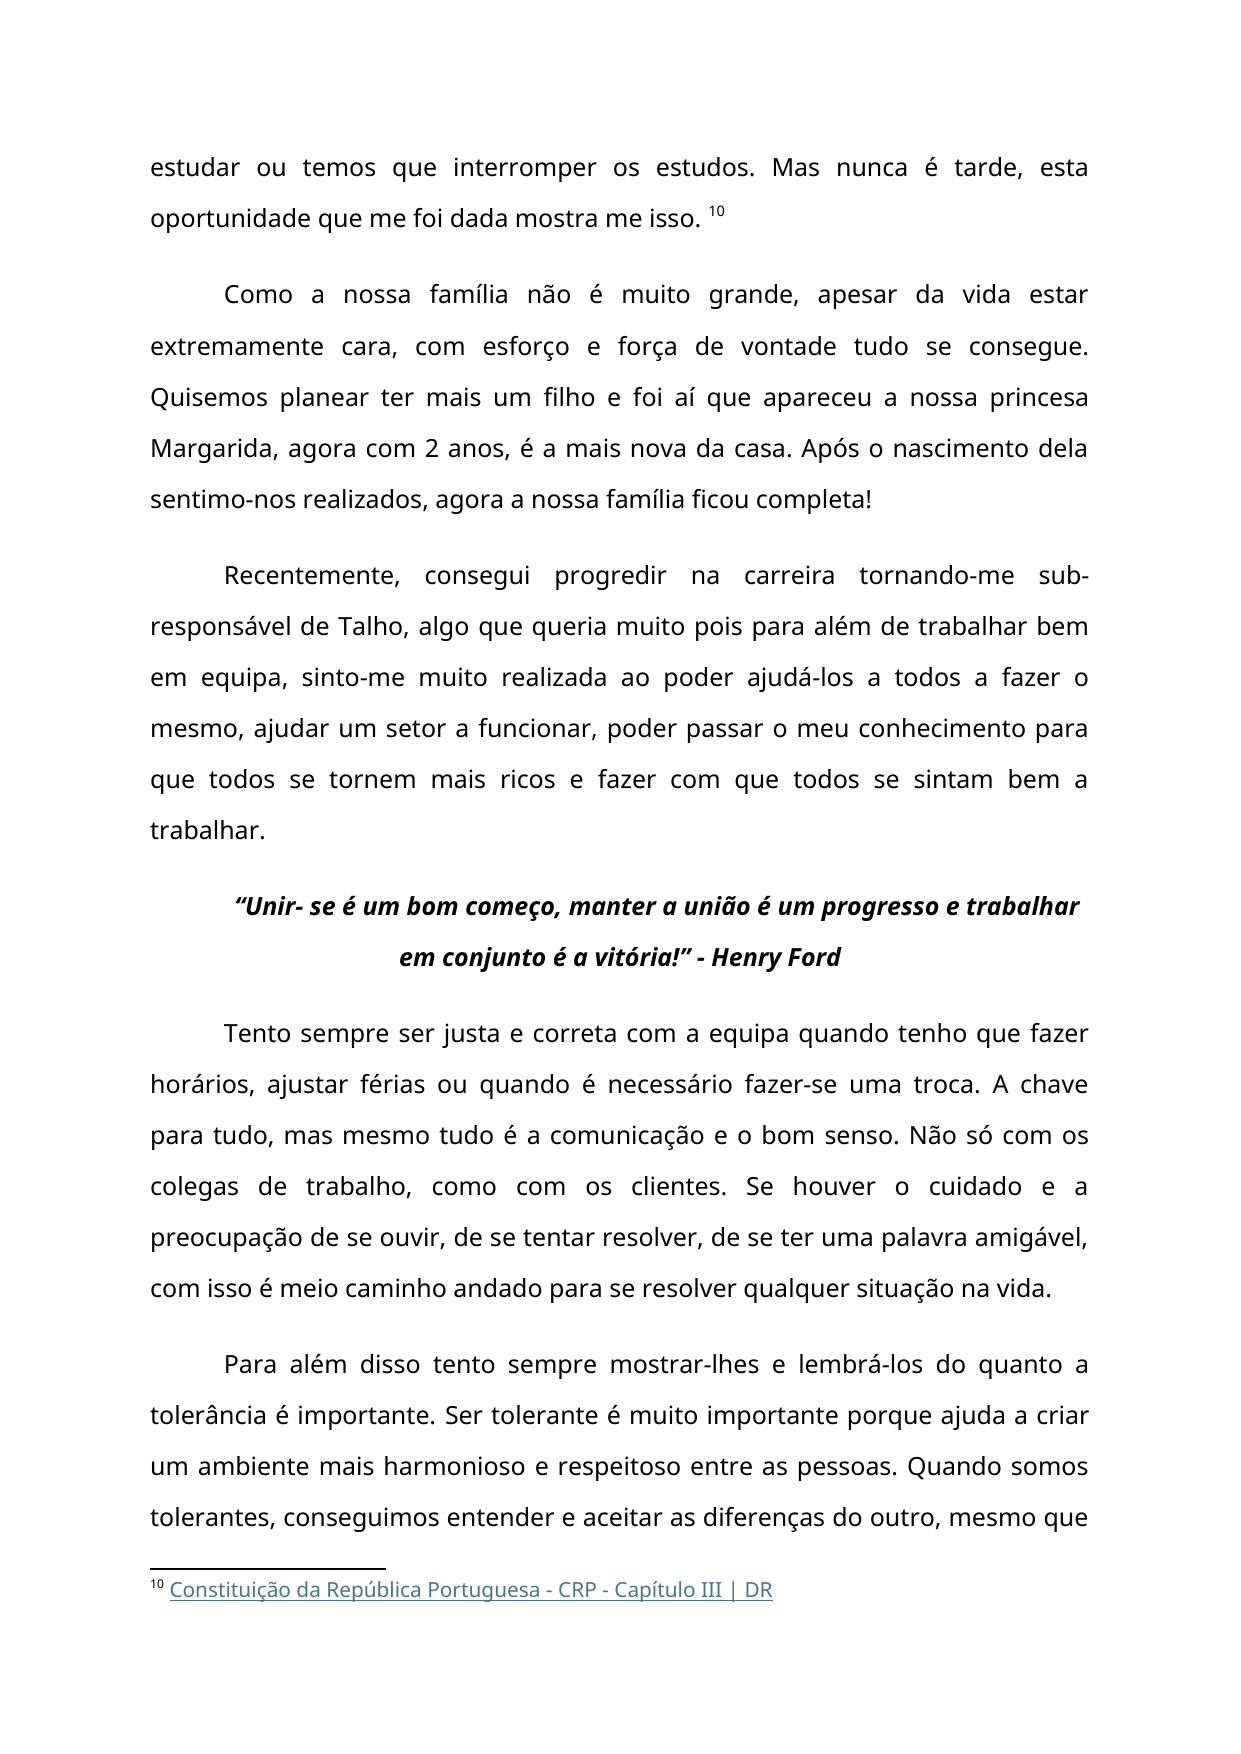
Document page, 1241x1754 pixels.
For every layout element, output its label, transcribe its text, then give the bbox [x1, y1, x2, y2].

text Recentemente, consegui progredir na carreira tornando-me sub-responsável de Talho, algo que queria muito pois para além de trabalhar bem em equipa, sinto-me muito realizada ao poder ajudá-los a todos a fazer o mesmo, ajudar um setor a funcionar, poder passar o meu conhecimento para que todos se tornem mais ricos e fazer com que todos se sintam bem a trabalhar. [150, 557, 1090, 847]
text “Unir- se é um bom começo, manter a união é um progresso e trabalhar em conjunto é a vitória!” - Henry Ford [150, 888, 1090, 974]
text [150, 1347, 1090, 1534]
text Como a nossa família não é muito grande, apesar da vida estar extremamente cara, com esforço e força de vontade tudo se consegue. Quisemos planear ter mais um filho e foi aí que apareceu a nossa princesa Margarida, agora com 2 anos, é a mais nova da casa. Após o nascimento dela sentimo-nos realizados, agora a nossa família ficou completa! [150, 277, 1090, 515]
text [150, 150, 1090, 235]
text Tento sempre ser justa e correta com a equipa quando tenho que fazer horários, ajustar férias ou quando é necessário fazer-se uma troca. A chave para tudo, mas mesmo tudo é a comunicação e o bom senso. Não só com os colegas de trabalho, como com os clientes. Se houver o cuidado e a preocupação de se ouvir, de se tentar resolver, de se ter uma palavra amigável, com isso é meio caminho andado para se resolver qualquer situação na vida. [150, 1016, 1090, 1305]
